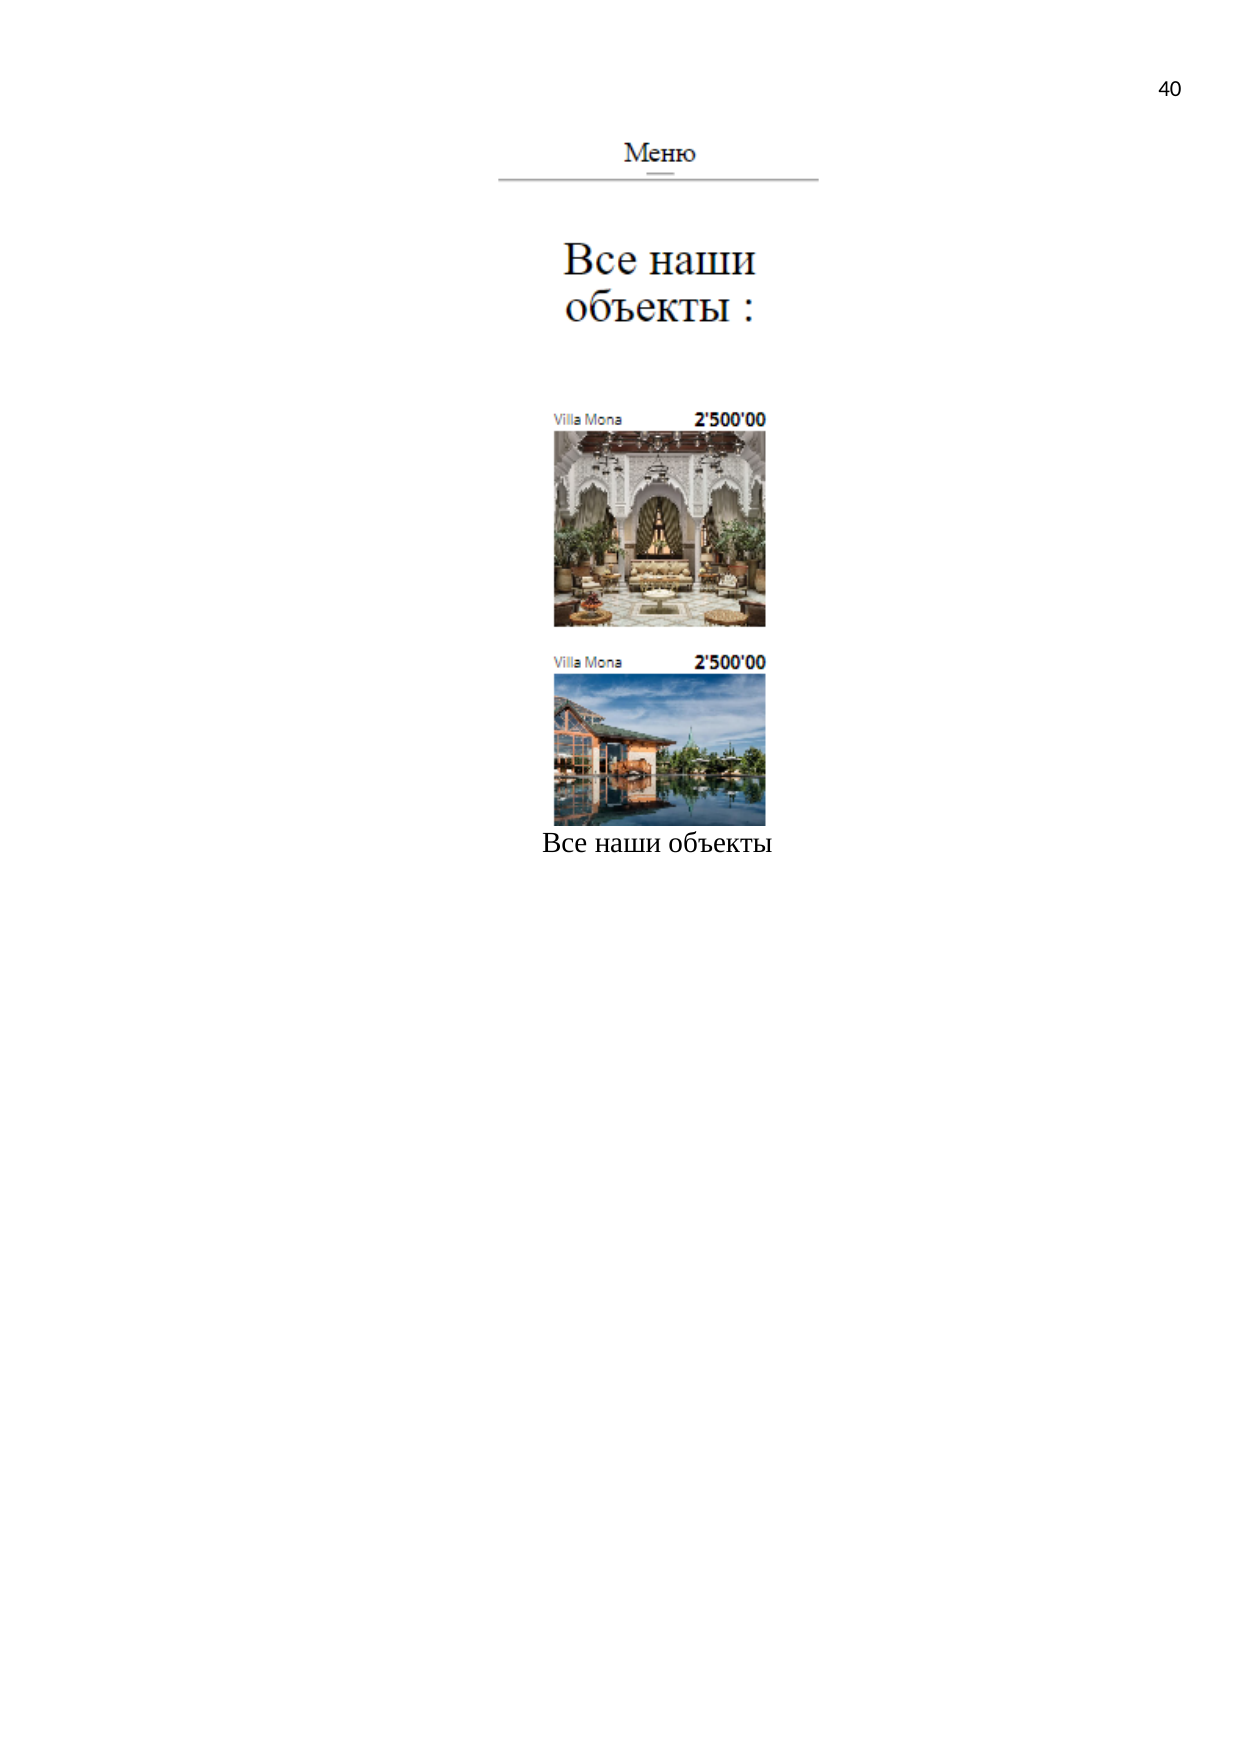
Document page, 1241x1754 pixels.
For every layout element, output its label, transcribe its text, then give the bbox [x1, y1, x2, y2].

picture [498, 130, 819, 826]
text Все наши объекты [59, 825, 1181, 859]
